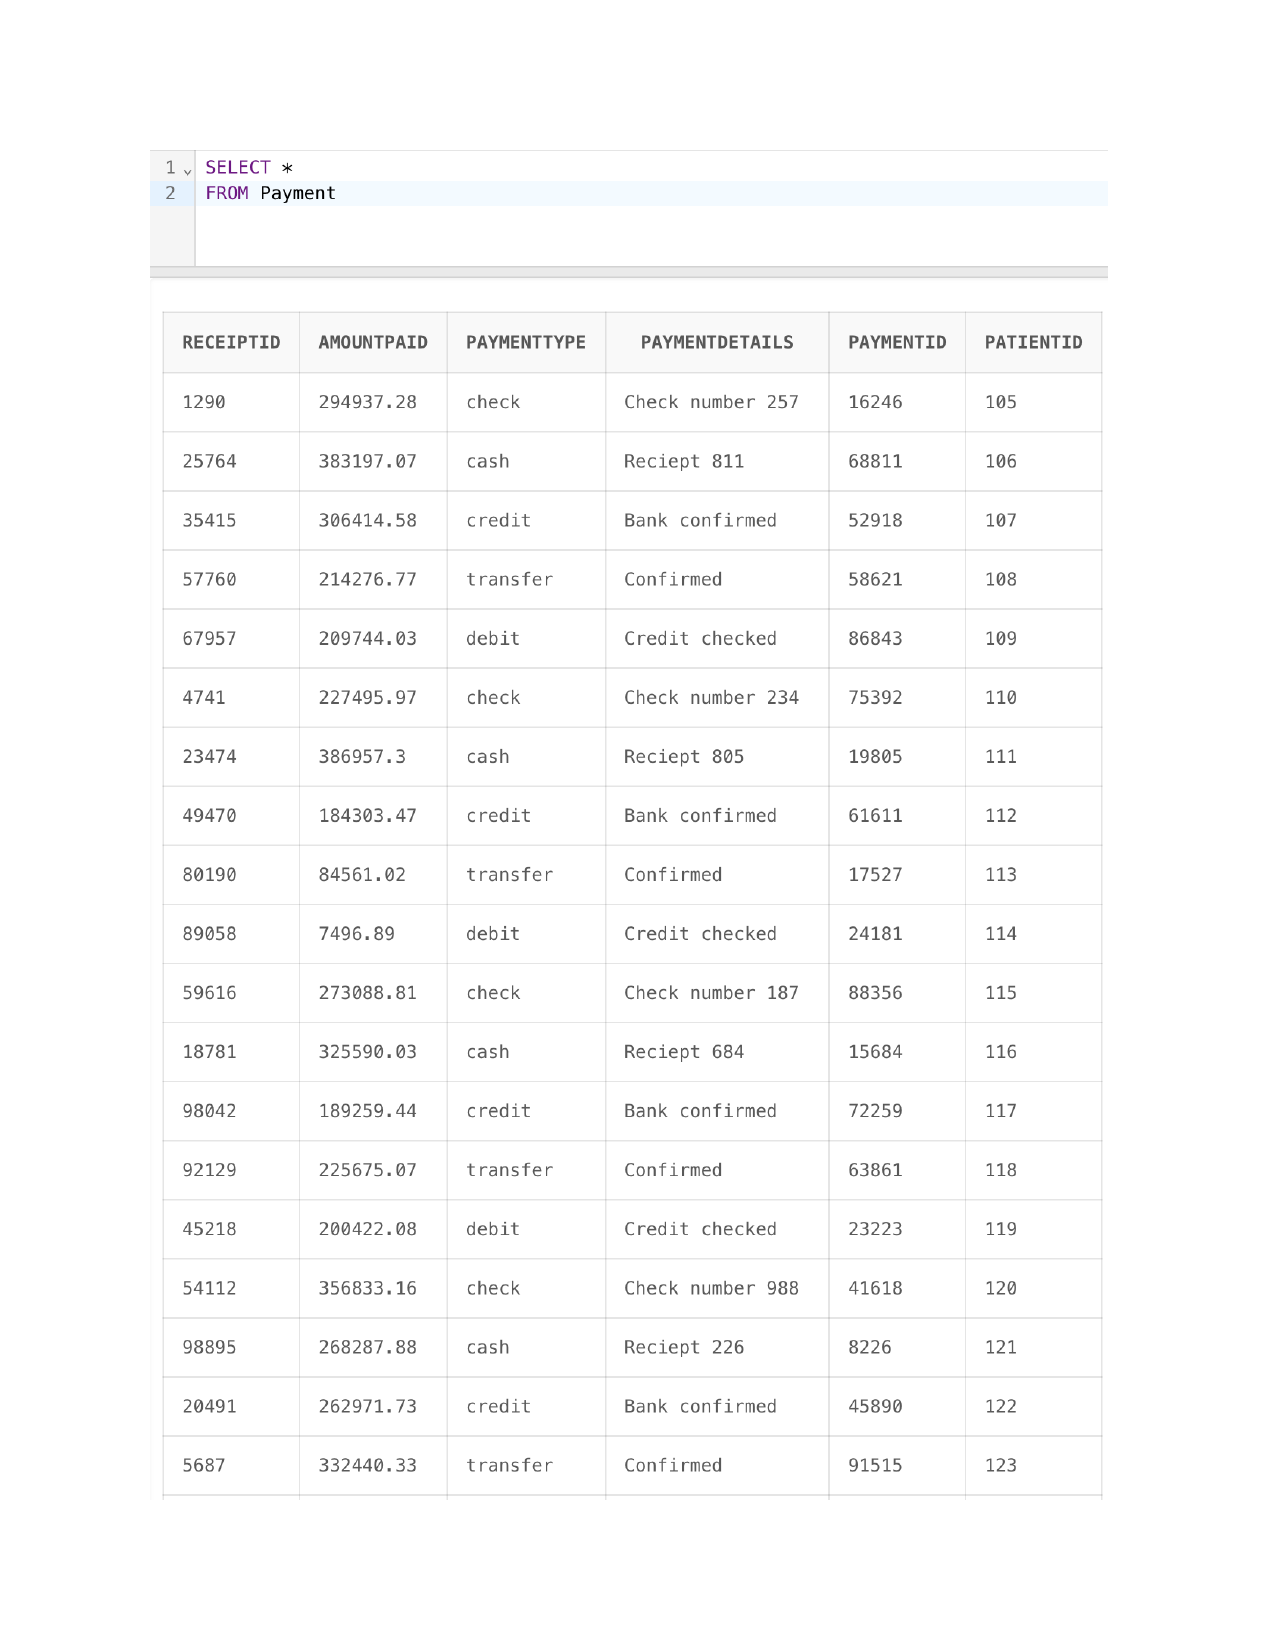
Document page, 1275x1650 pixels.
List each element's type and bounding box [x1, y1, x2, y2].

picture [150, 150, 1108, 1500]
